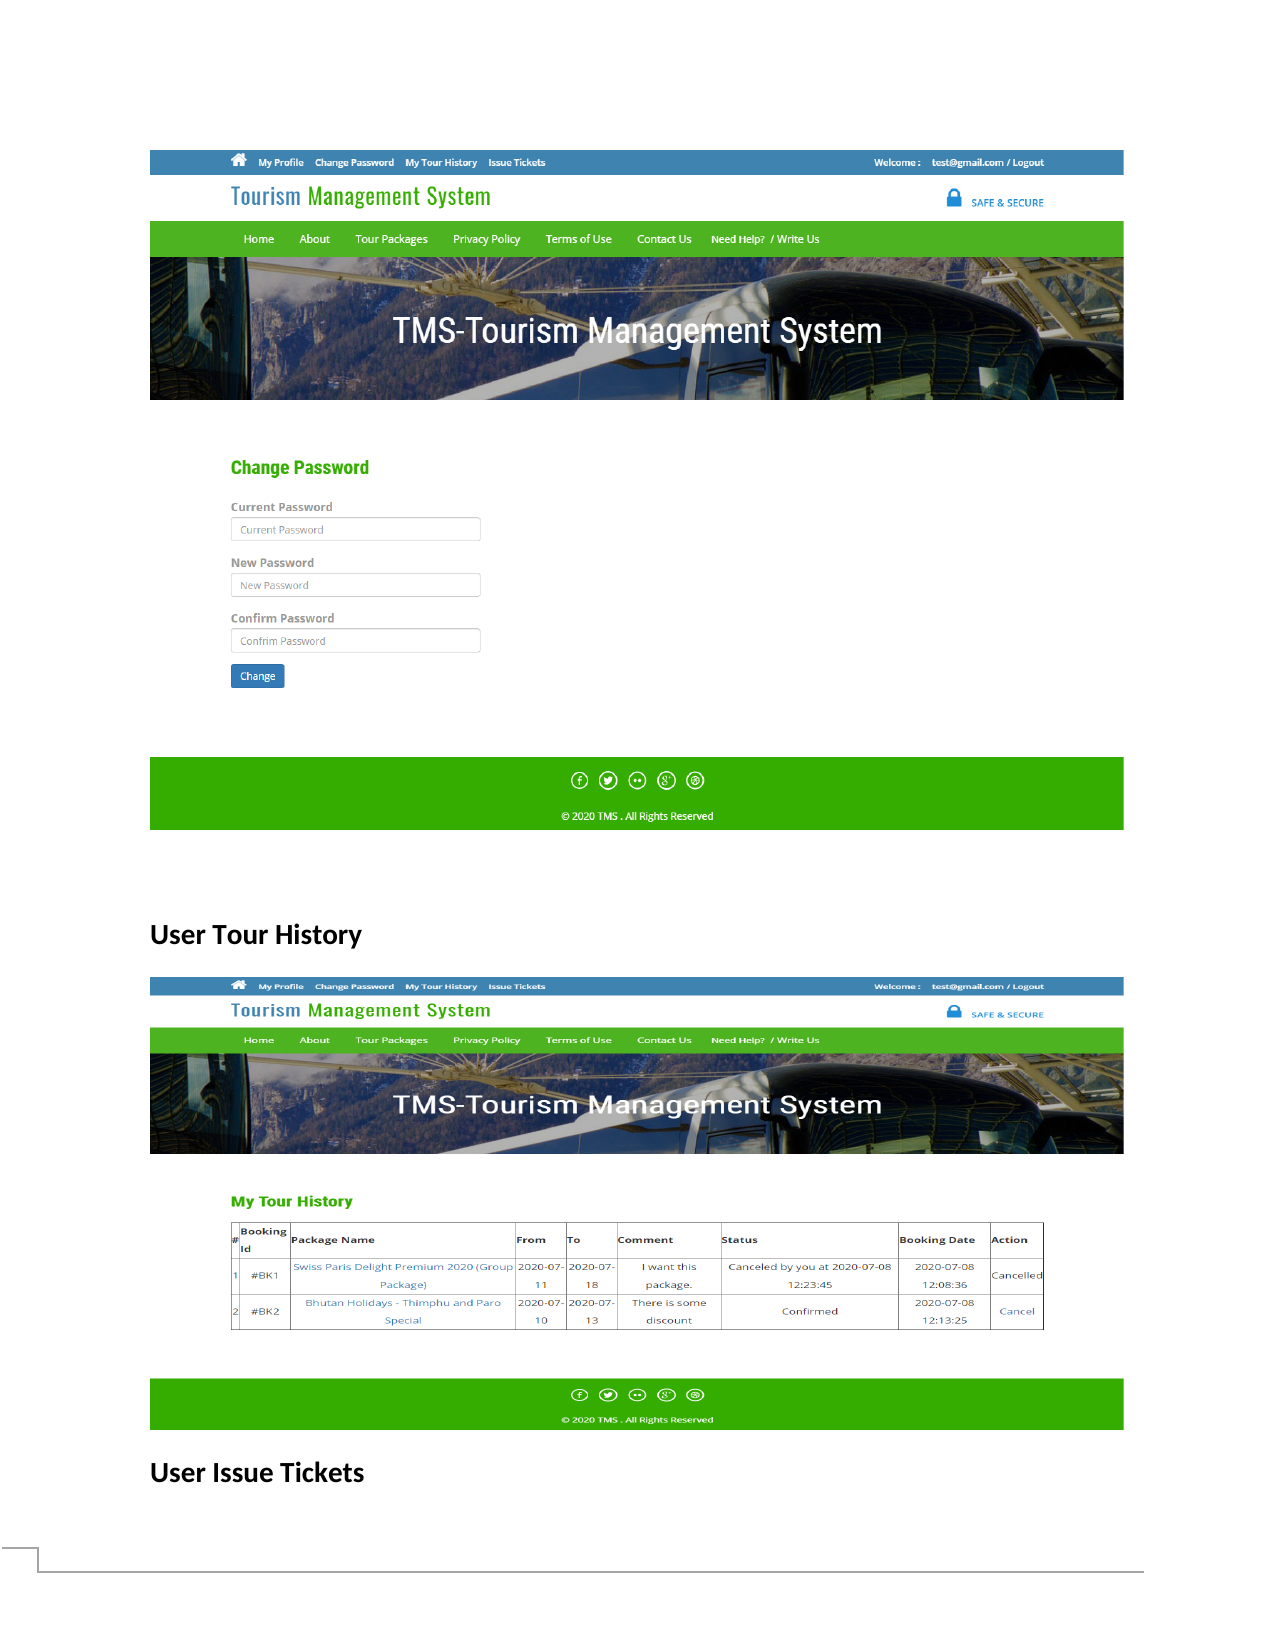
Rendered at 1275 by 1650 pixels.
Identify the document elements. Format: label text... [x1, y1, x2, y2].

text User Issue Tickets [150, 1454, 1125, 1490]
picture [150, 150, 1124, 830]
text User Tour History [150, 916, 1125, 952]
picture [150, 977, 1124, 1430]
